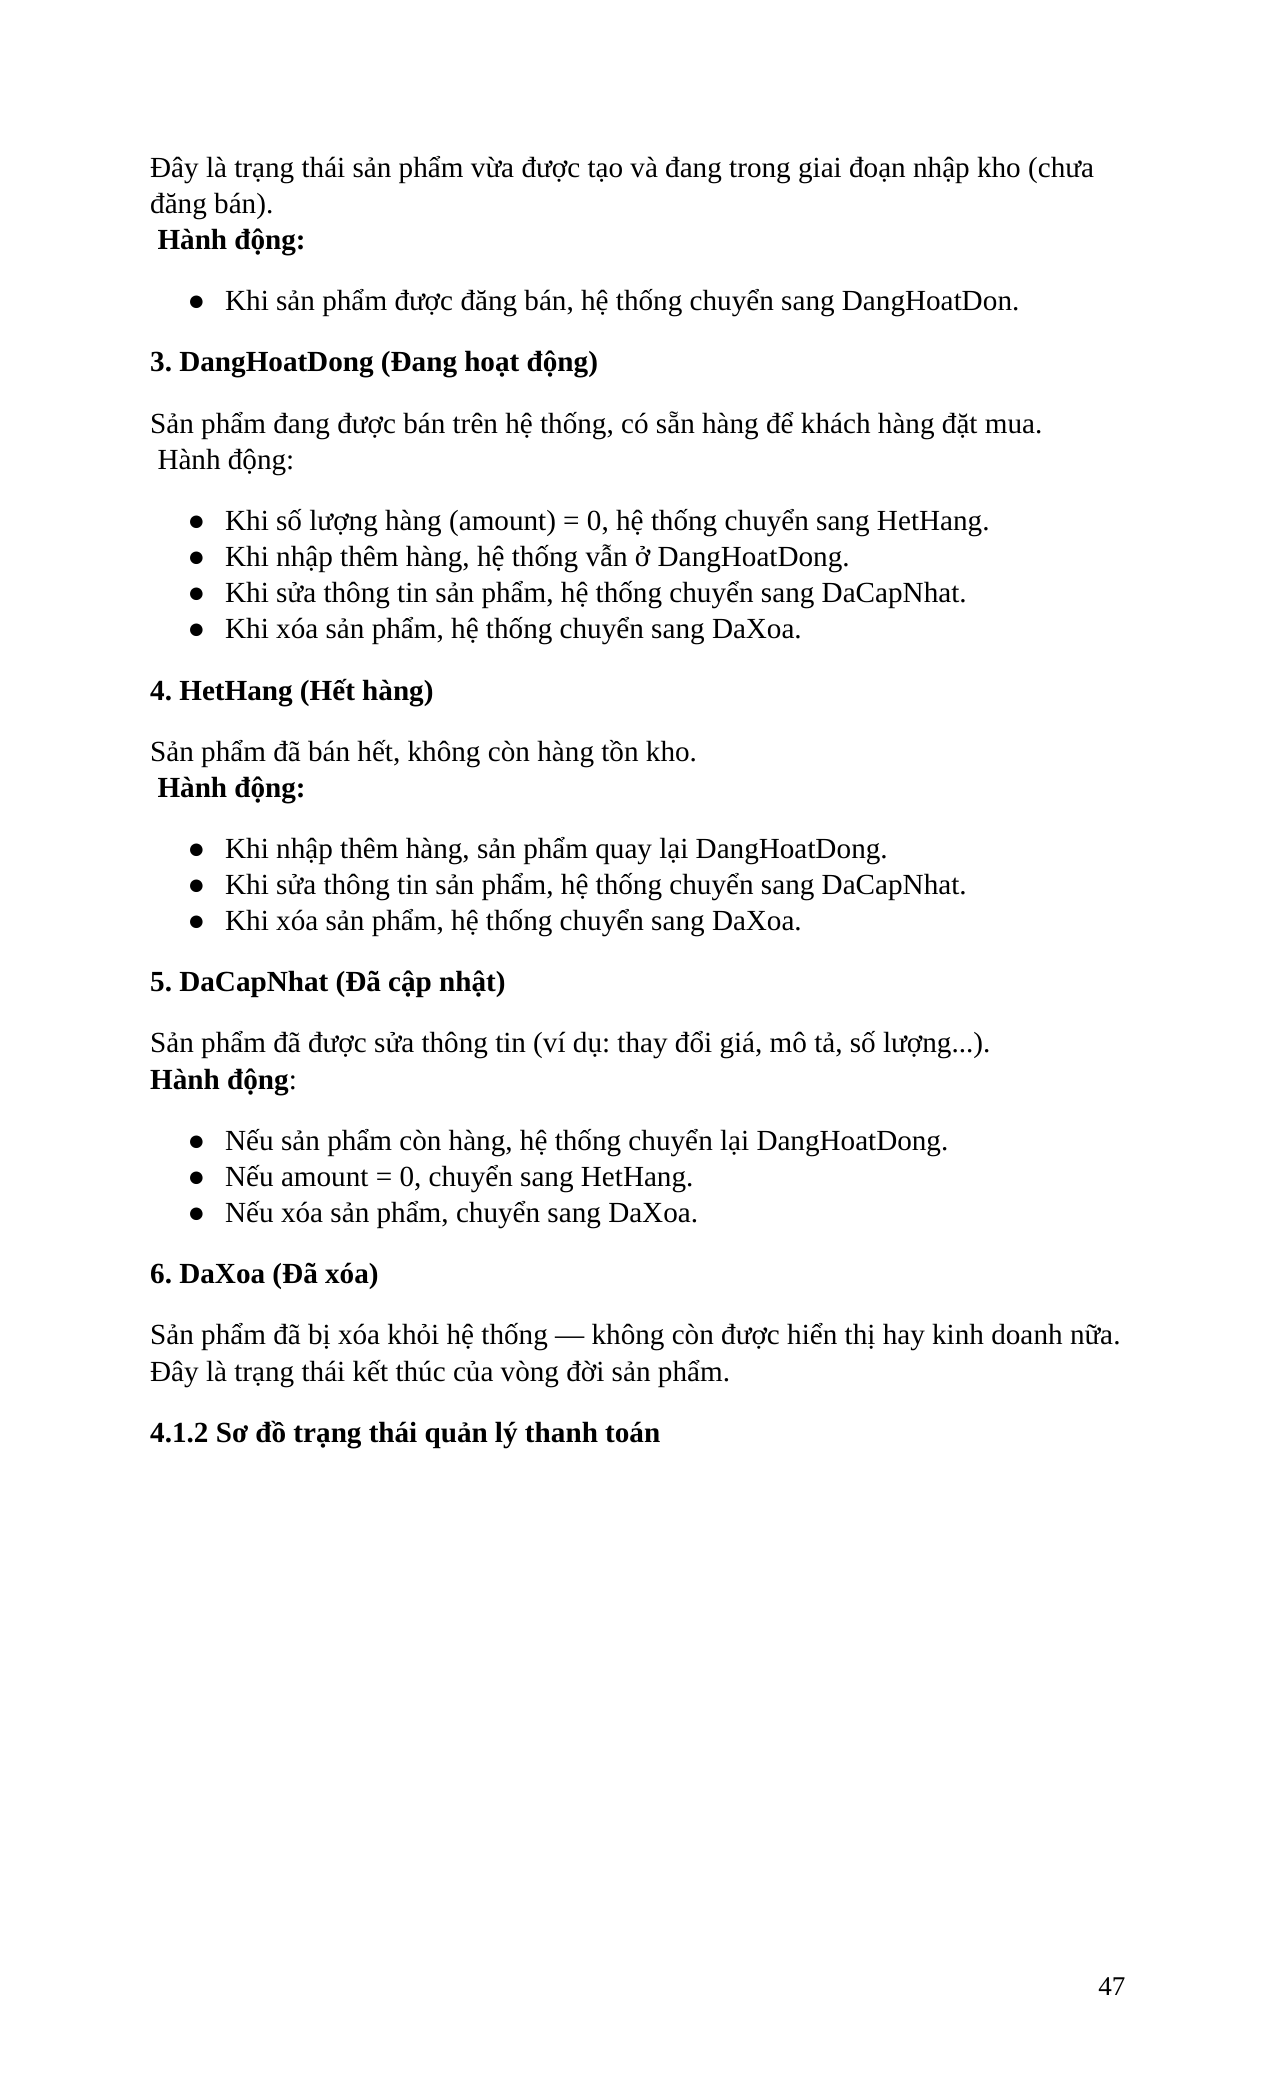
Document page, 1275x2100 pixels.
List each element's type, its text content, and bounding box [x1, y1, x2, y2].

list Khi xóa sản phẩm, hệ thống chuyển sang DaXoa. [187, 611, 1125, 645]
list Khi sản phẩm được đăng bán, hệ thống chuyển sang DangHoatDon. [187, 283, 1125, 317]
list Khi nhập thêm hàng, sản phẩm quay lại DangHoatDong. [187, 831, 1125, 864]
subtitle 3. DangHoatDong (Đang hoạt động) [150, 344, 1125, 378]
list Khi sửa thông tin sản phẩm, hệ thống chuyển sang DaCapNhat. [187, 575, 1125, 609]
text Sản phẩm đã bị xóa khỏi hệ thống — không còn được hiển thị hay kinh doanh nữa. Đây là trạng thái kết thúc của vòng đời sản phẩm. [150, 1317, 1125, 1387]
list Khi nhập thêm hàng, hệ thống vẫn ở DangHoatDong. [187, 539, 1125, 573]
text Sản phẩm đang được bán trên hệ thống, có sẵn hàng để khách hàng đặt mua. Hành động: [150, 406, 1125, 475]
subtitle 5. DaCapNhat (Đã cập nhật) [150, 964, 1125, 998]
subtitle 4.1.2 Sơ đồ trạng thái quản lý thanh toán [150, 1415, 1125, 1448]
list Khi xóa sản phẩm, hệ thống chuyển sang DaXoa. [187, 903, 1125, 937]
list Khi số lượng hàng (amount) = 0, hệ thống chuyển sang HetHang. [187, 503, 1125, 537]
list Khi sửa thông tin sản phẩm, hệ thống chuyển sang DaCapNhat. [187, 867, 1125, 901]
subtitle 4. HetHang (Hết hàng) [150, 673, 1125, 706]
list Nếu amount = 0, chuyển sang HetHang. [187, 1159, 1125, 1193]
text Đây là trạng thái sản phẩm vừa được tạo và đang trong giai đoạn nhập kho (chưa đăng bán). Hành động: [150, 150, 1125, 256]
text Sản phẩm đã được sửa thông tin (ví dụ: thay đổi giá, mô tả, số lượng...). Hành động: [150, 1026, 1125, 1095]
list Nếu sản phẩm còn hàng, hệ thống chuyển lại DangHoatDong. [187, 1123, 1125, 1156]
subtitle 6. DaXoa (Đã xóa) [150, 1256, 1125, 1290]
text Sản phẩm đã bán hết, không còn hàng tồn kho. Hành động: [150, 734, 1125, 803]
list Nếu xóa sản phẩm, chuyển sang DaXoa. [187, 1195, 1125, 1229]
